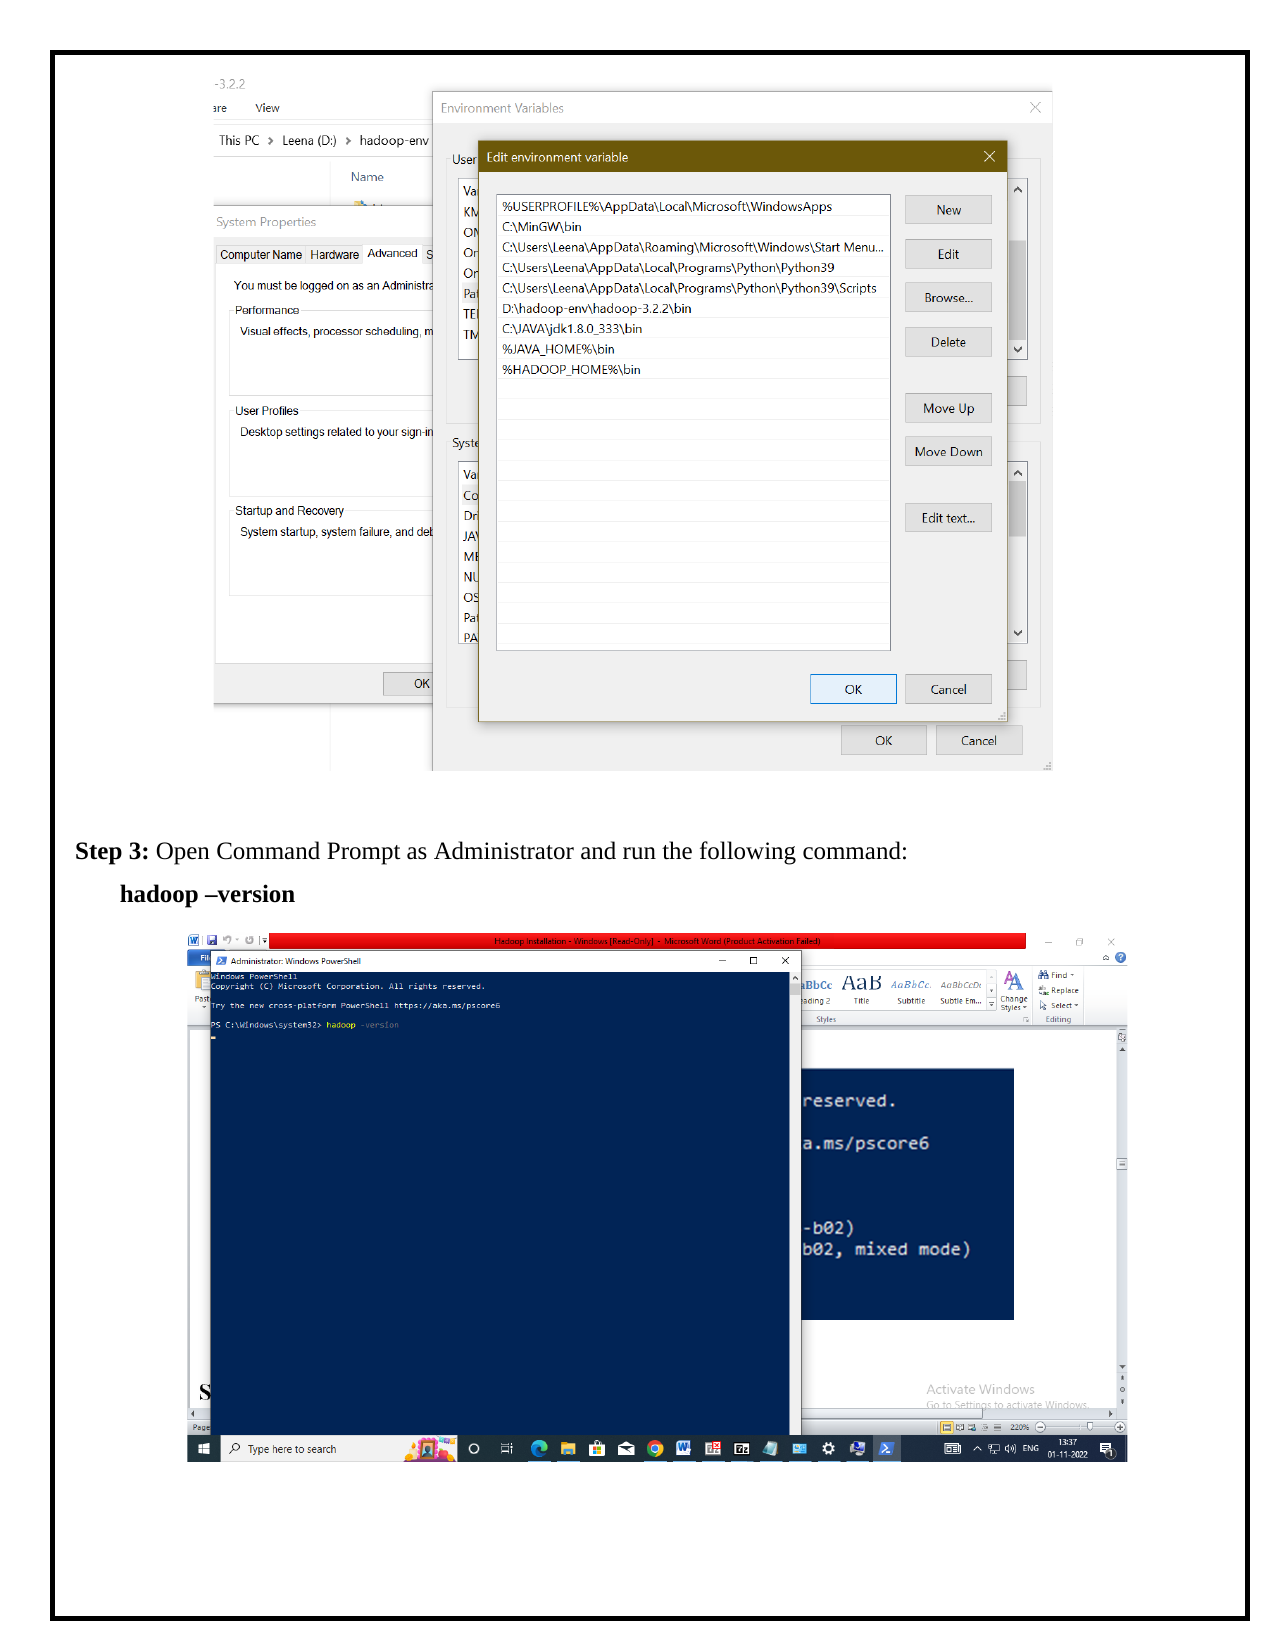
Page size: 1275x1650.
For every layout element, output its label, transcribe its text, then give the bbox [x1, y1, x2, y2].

text Step 3: Open Command Prompt as Administrator and run the following command: [75, 836, 1245, 865]
subtitle hadoop –version [119, 879, 1245, 908]
picture [187, 932, 1128, 1462]
picture [213, 79, 1053, 771]
